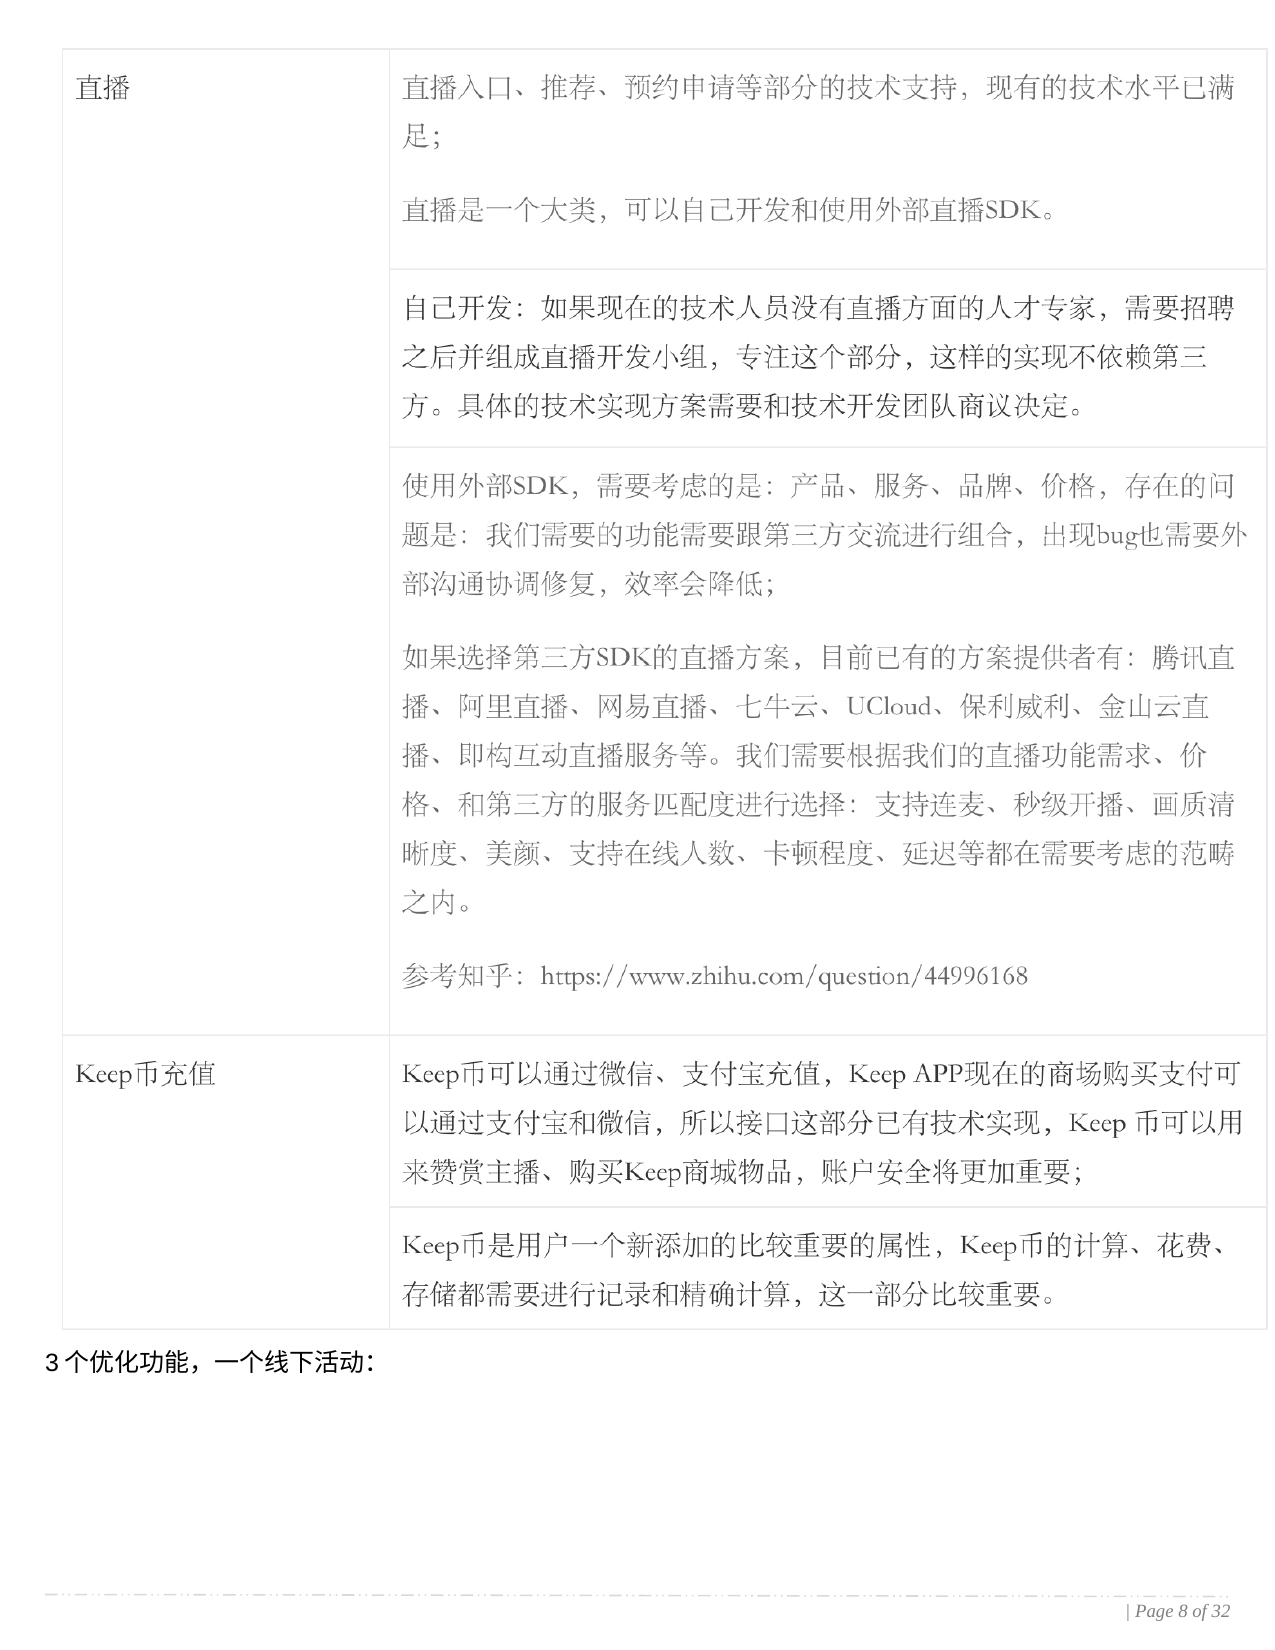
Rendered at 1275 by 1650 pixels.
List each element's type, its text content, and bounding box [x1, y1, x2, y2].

text 3个优化功能，一个线下活动： [45, 1342, 1230, 1378]
picture [45, 37, 1275, 1342]
